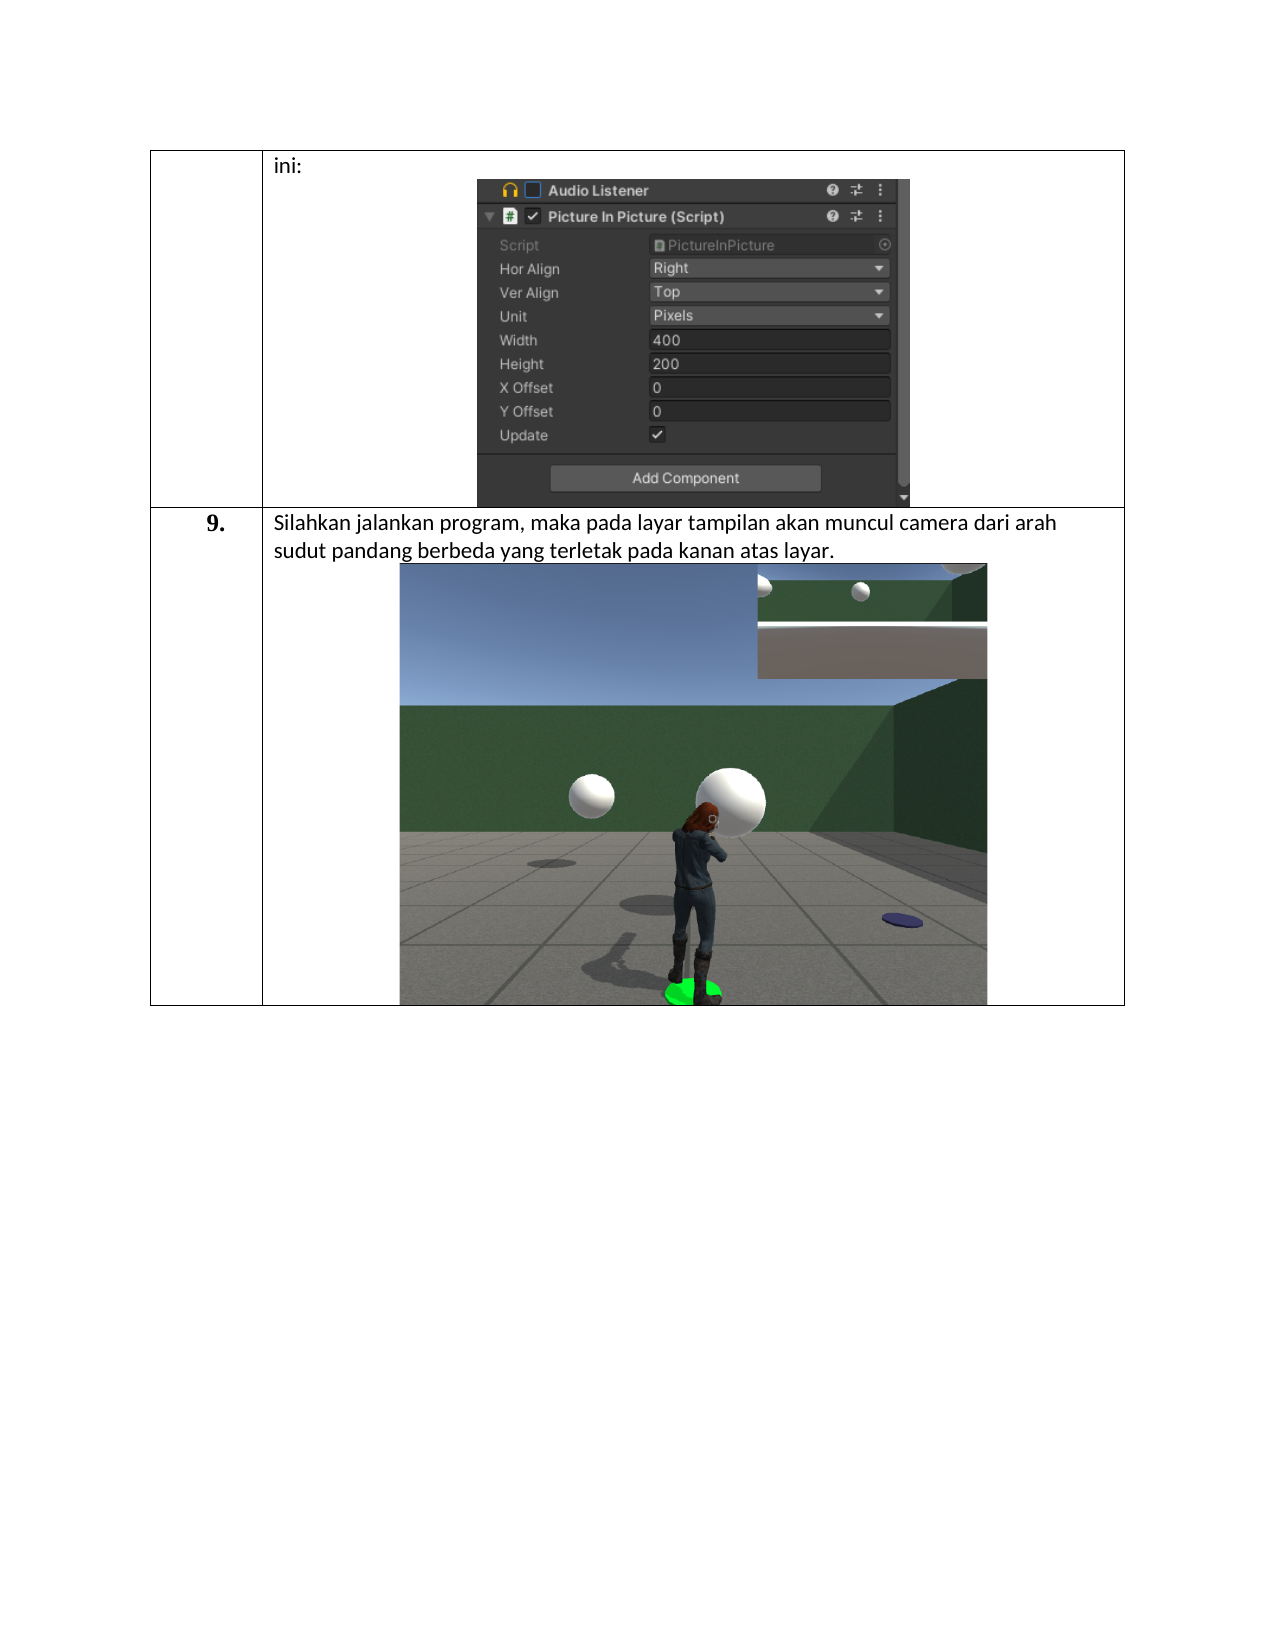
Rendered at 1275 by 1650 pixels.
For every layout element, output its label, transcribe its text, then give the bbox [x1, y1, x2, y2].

table_cell [151, 508, 262, 1005]
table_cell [263, 151, 1124, 507]
table_cell Silahkan jalankan program, maka pada layar tampilan akan muncul camera dari arah sudut pandang berbeda yang terletak pada kanan atas layar. [263, 508, 1124, 1005]
picture [399, 563, 988, 1005]
table_cell [151, 151, 262, 507]
picture [477, 179, 910, 507]
